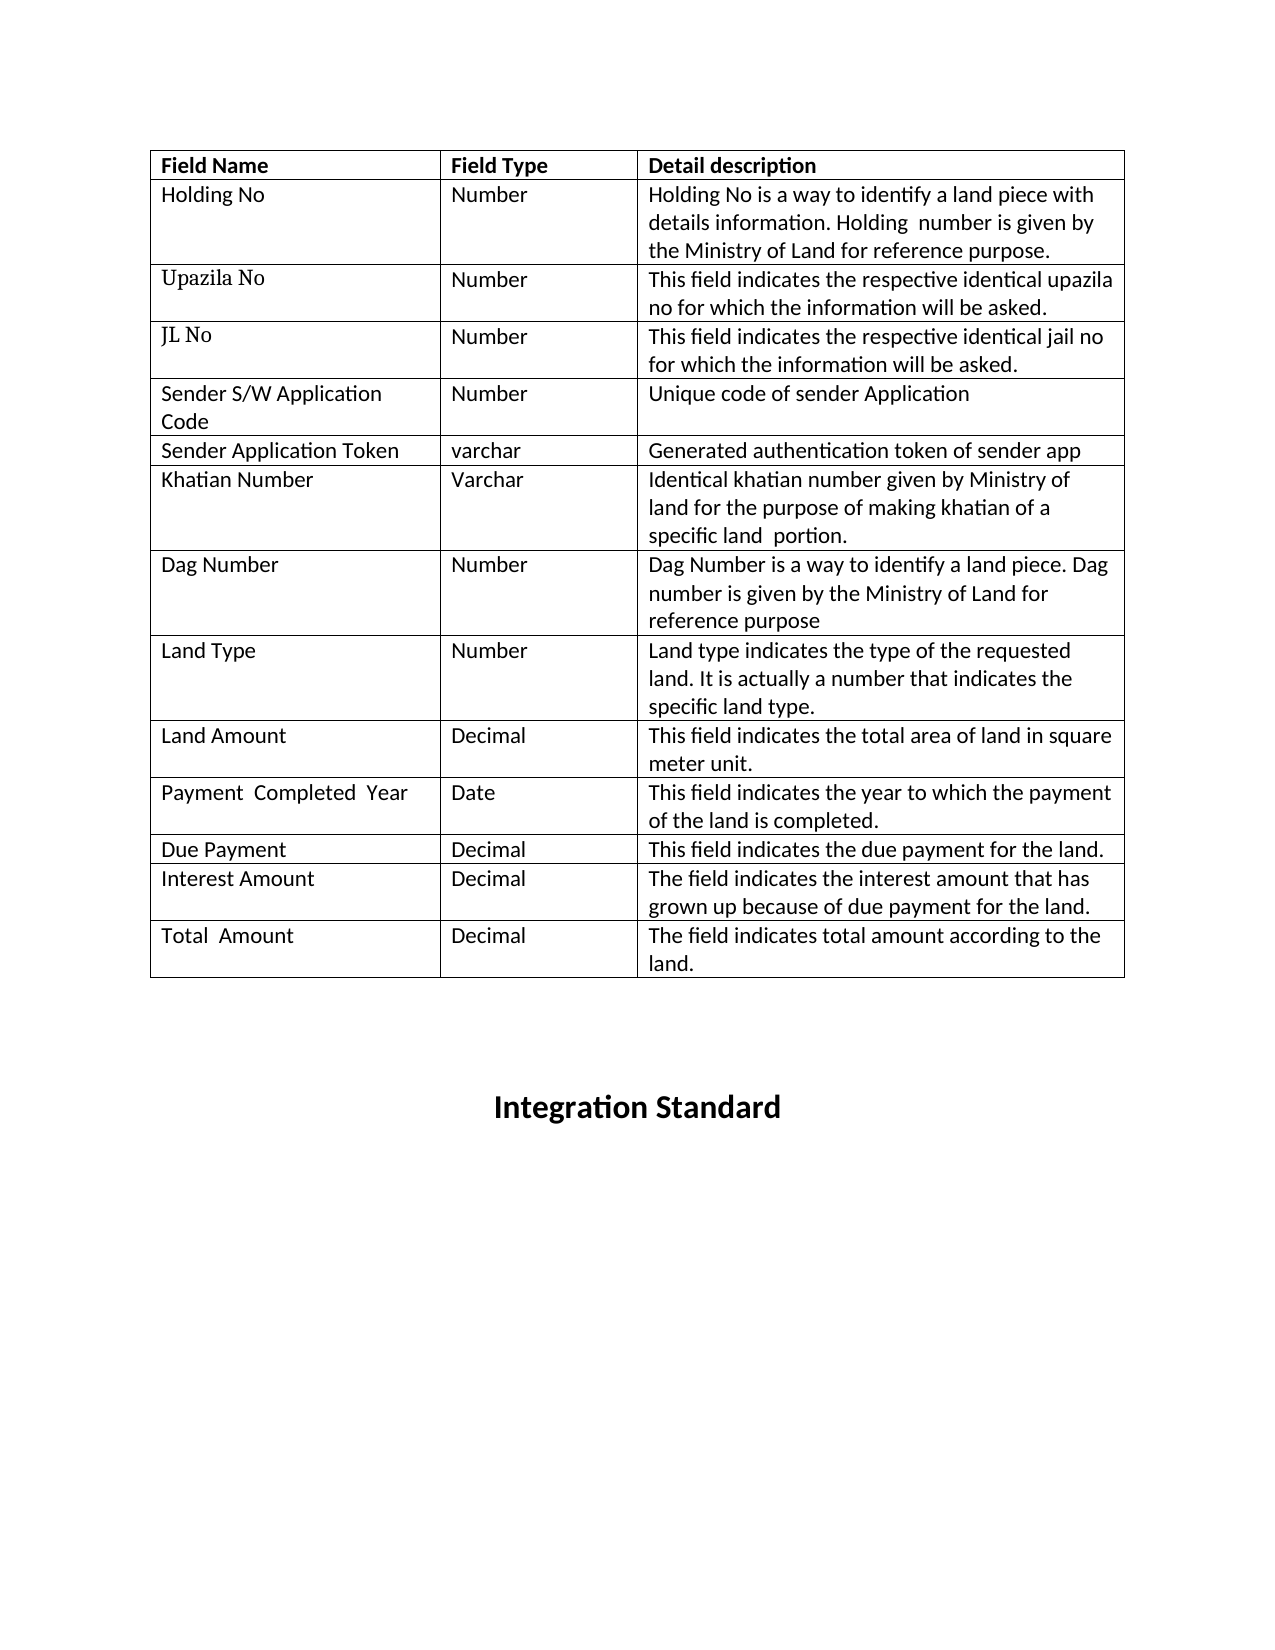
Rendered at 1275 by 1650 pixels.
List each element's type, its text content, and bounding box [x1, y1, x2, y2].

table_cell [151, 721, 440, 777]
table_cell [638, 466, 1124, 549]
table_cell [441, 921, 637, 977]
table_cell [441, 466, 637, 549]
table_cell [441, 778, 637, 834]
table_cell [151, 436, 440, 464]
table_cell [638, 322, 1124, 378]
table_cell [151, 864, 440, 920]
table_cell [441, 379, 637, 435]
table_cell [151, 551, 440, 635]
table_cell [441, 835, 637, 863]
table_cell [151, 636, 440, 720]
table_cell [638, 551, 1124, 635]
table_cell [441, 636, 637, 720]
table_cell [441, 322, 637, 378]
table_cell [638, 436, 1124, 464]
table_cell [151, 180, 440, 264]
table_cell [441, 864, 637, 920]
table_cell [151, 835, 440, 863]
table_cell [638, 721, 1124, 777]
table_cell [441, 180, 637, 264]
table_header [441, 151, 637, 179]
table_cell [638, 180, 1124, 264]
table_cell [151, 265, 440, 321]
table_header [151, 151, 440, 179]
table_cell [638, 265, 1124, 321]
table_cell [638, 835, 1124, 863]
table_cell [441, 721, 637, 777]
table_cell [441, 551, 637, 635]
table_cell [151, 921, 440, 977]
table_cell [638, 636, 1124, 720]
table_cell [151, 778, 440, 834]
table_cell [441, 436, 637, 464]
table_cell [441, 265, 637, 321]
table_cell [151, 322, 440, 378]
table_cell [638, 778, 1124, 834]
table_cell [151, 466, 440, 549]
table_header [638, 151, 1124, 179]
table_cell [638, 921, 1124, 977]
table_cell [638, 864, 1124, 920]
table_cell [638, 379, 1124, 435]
text Integration Standard [150, 1086, 1125, 1126]
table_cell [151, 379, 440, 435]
